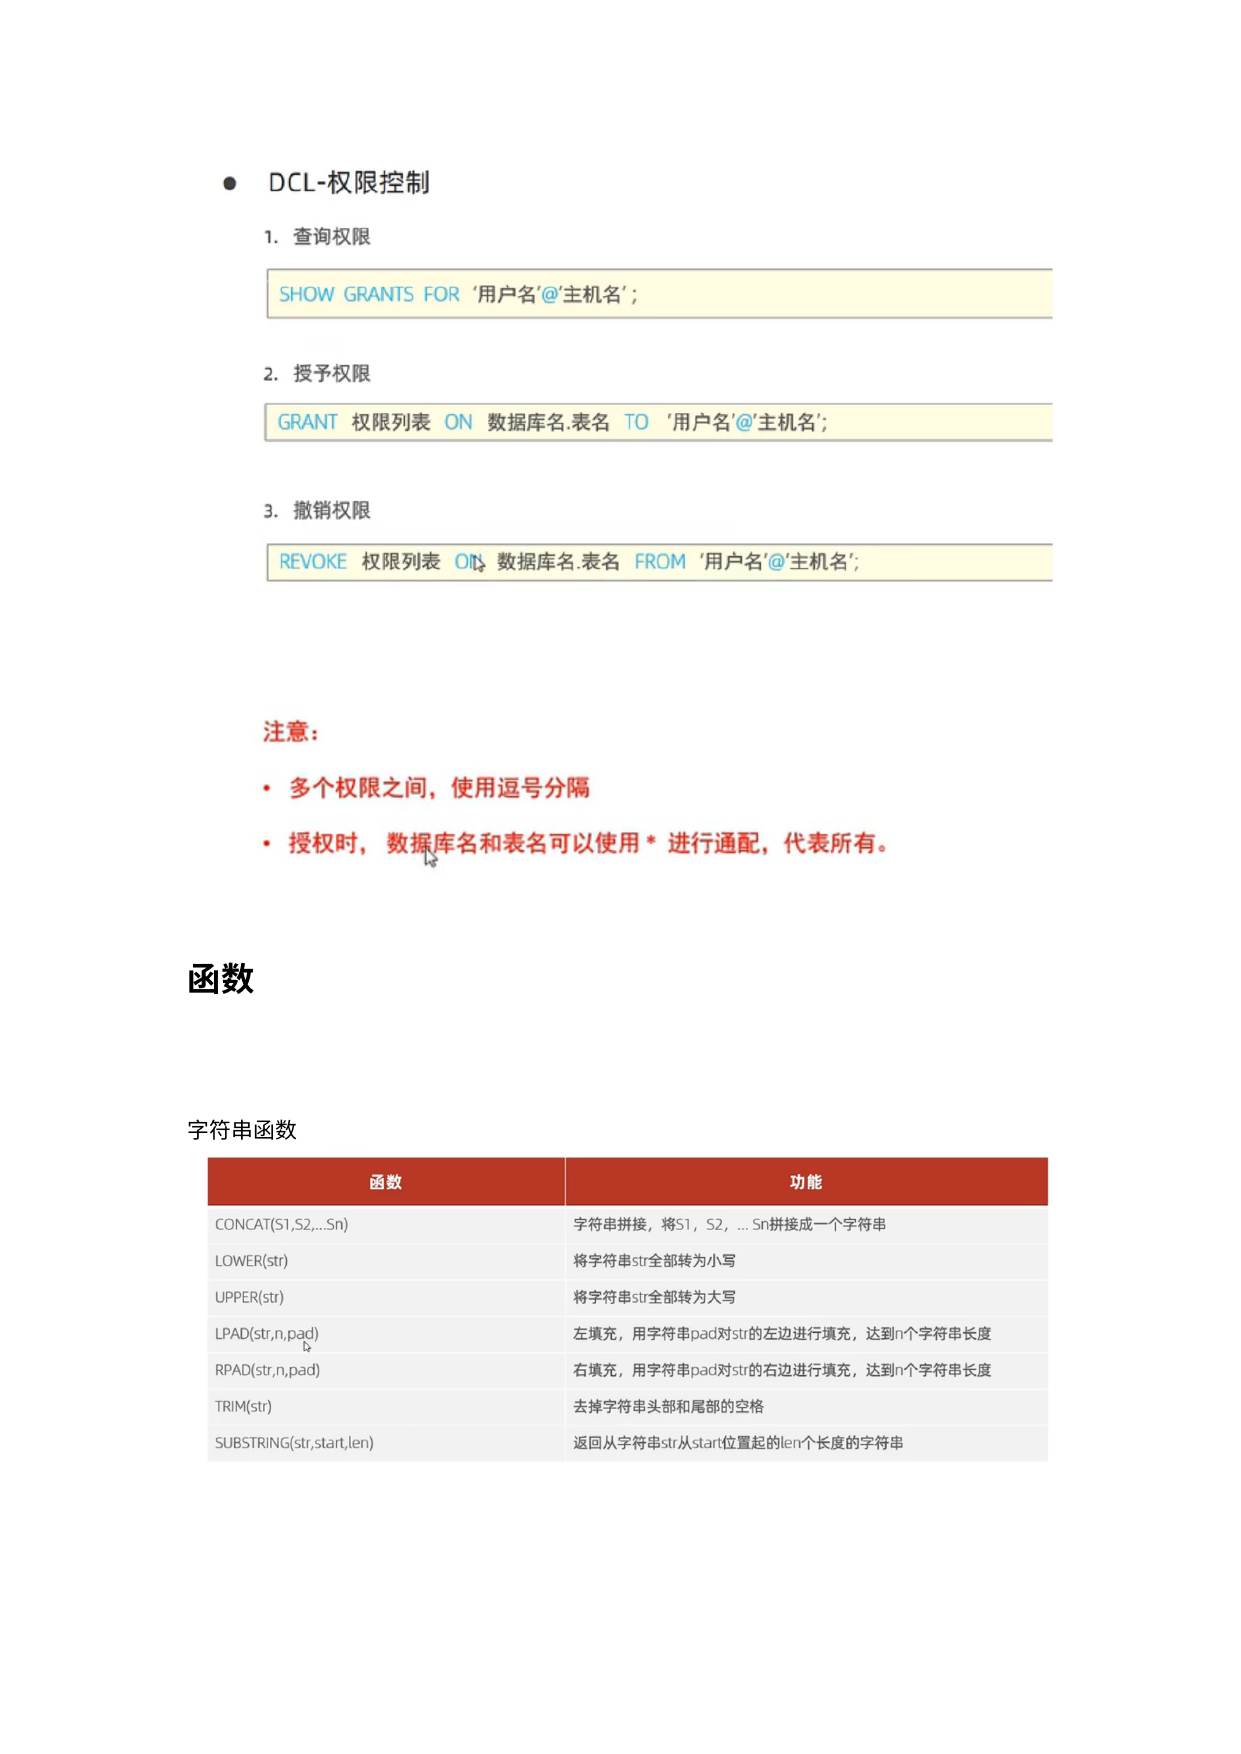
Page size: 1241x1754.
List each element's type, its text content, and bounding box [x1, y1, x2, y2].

text 字符串函数 [187, 1112, 1053, 1144]
picture [187, 162, 1053, 656]
picture [187, 1144, 1053, 1473]
subtitle 函数 [187, 945, 1053, 1010]
picture [187, 682, 1053, 882]
